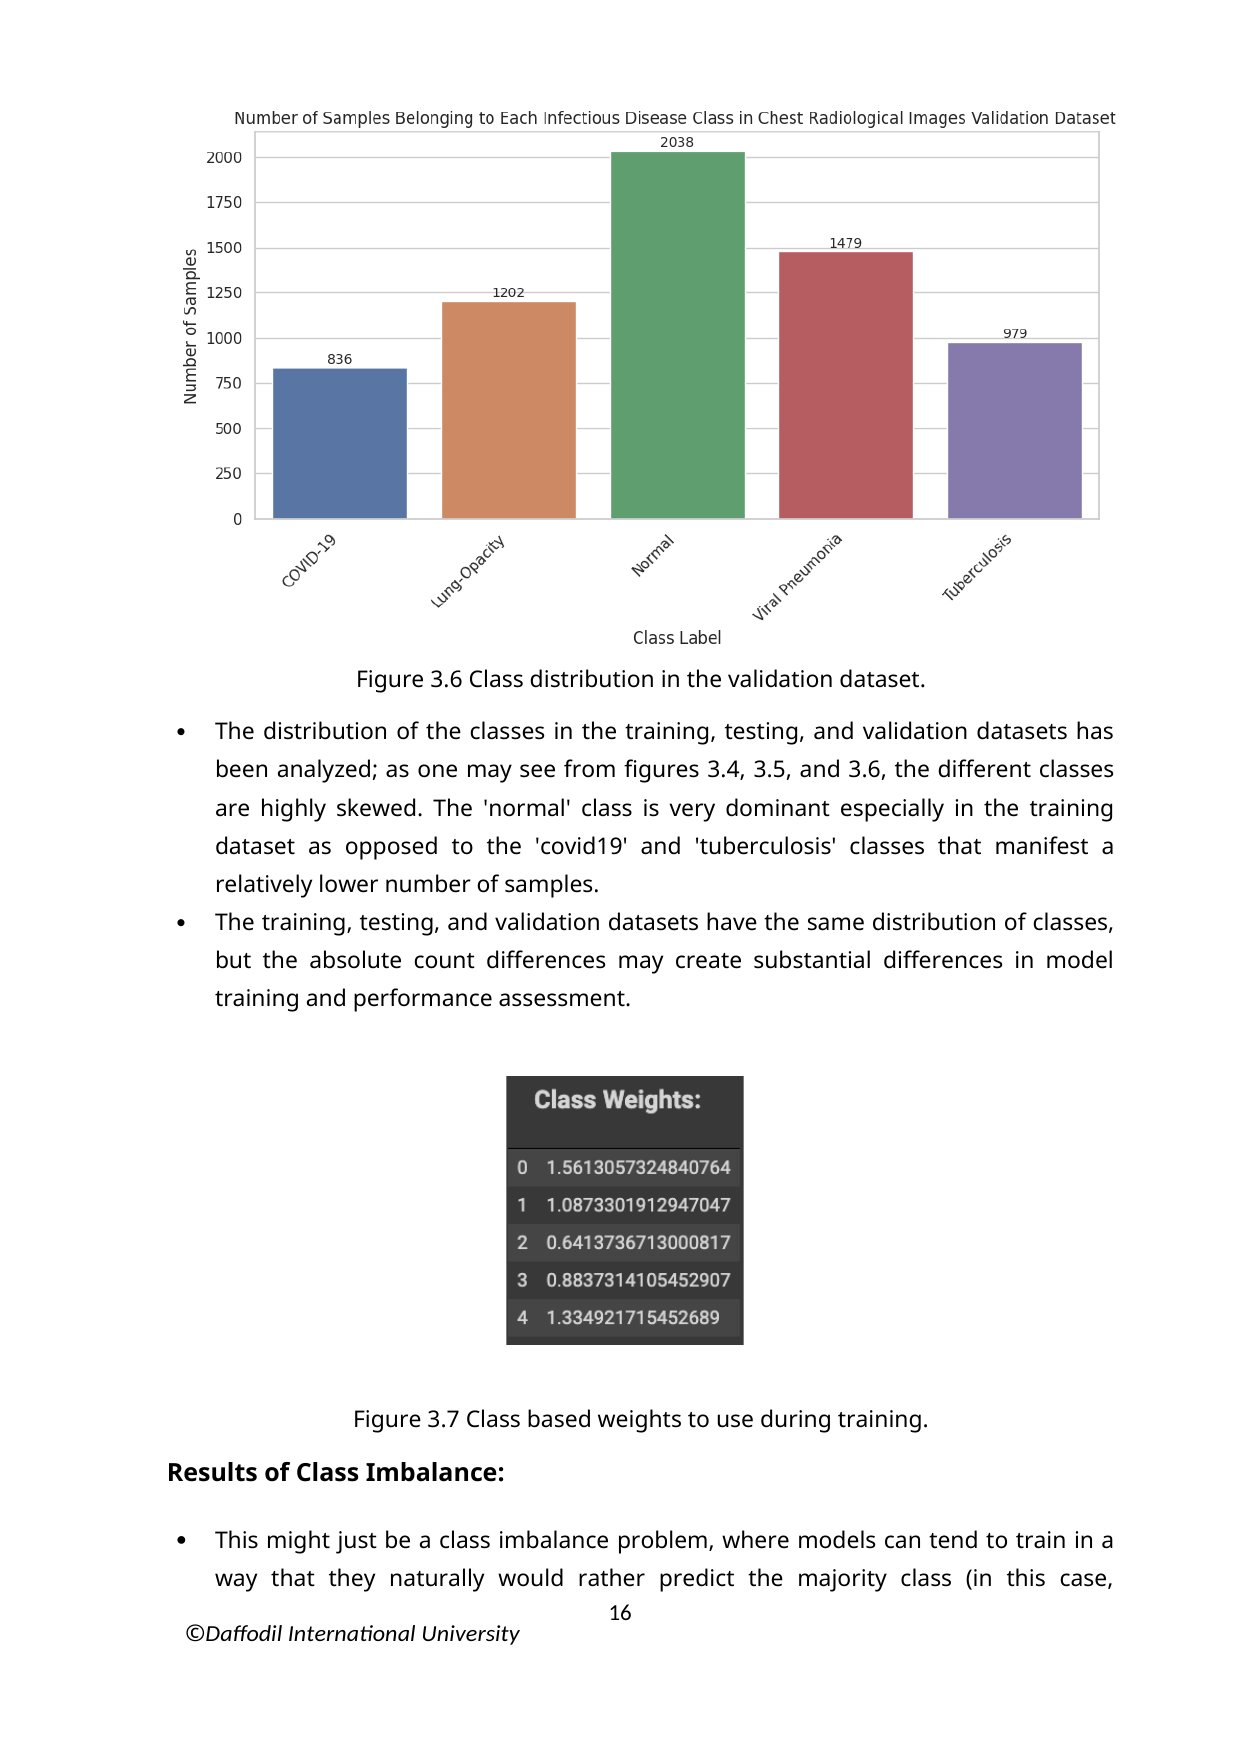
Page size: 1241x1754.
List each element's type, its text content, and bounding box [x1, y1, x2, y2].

list The training, testing, and validation datasets have the same distribution of classes, but the absolute count differences may create substantial differences in model training and performance assessment. [177, 906, 1115, 1013]
picture [506, 1076, 744, 1345]
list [177, 1524, 1115, 1593]
text Results of Class Imbalance: [167, 1454, 1073, 1489]
text Figure 3.6 Class distribution in the validation dataset. [167, 664, 1115, 694]
picture [166, 93, 1116, 664]
text Figure 3.7 Class based weights to use during training. [167, 1402, 1115, 1434]
list The distribution of the classes in the training, testing, and validation datasets has been analyzed; as one may see from figures 3.4, 3.5, and 3.6, the different classes are highly skewed. The 'normal' class is very dominant especially in the training dataset as opposed to the 'covid19' and 'tuberculosis' classes that manifest a relatively lower number of samples. [177, 715, 1115, 899]
